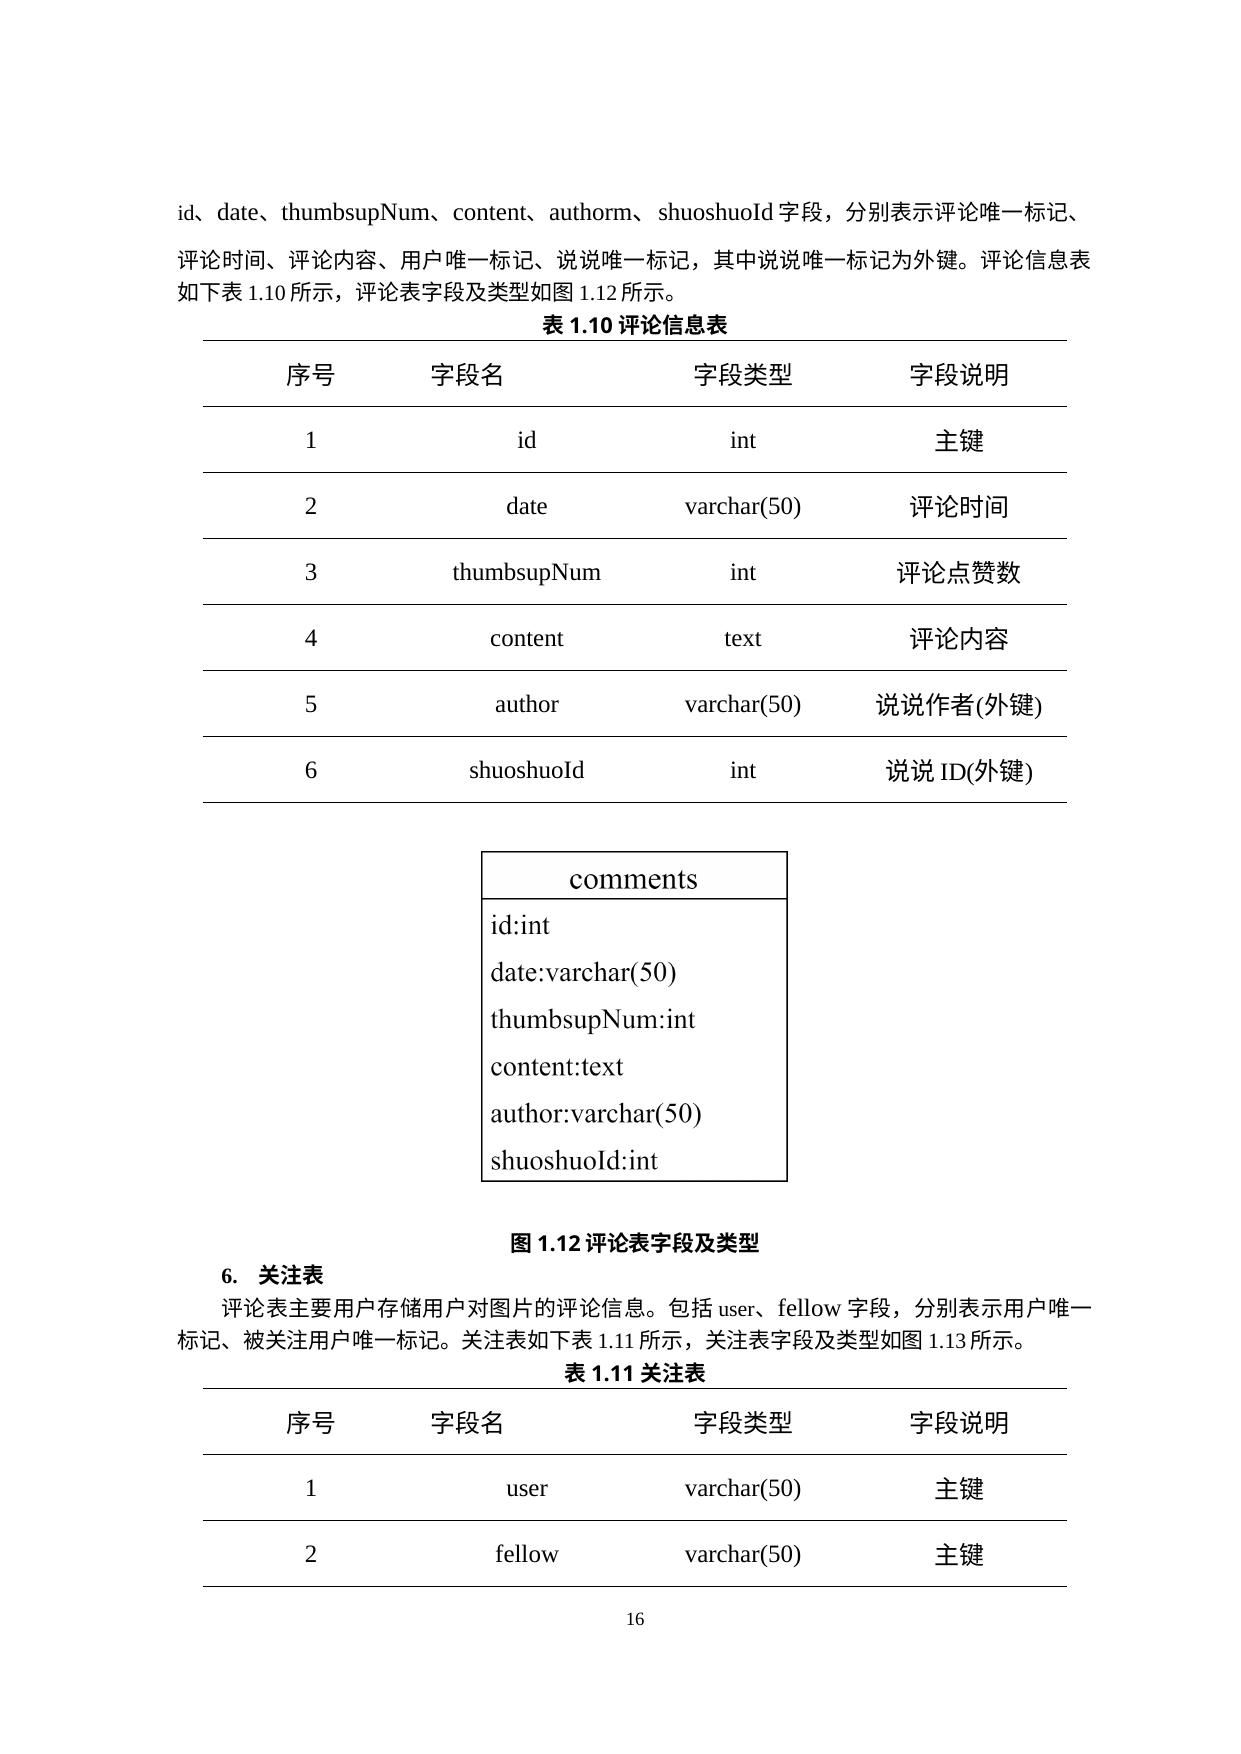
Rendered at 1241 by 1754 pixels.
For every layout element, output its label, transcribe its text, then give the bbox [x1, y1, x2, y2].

table_cell int [635, 737, 851, 802]
table_cell author [419, 671, 635, 736]
table_cell 1 [203, 407, 419, 472]
table_header 序号 [203, 341, 419, 406]
table_cell 2 [203, 1521, 419, 1586]
table_cell int [635, 407, 851, 472]
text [177, 177, 1092, 307]
text 表 1.11 关注表 [177, 1356, 1092, 1388]
table_cell thumbsupNum [419, 539, 635, 604]
table_cell 主键 [851, 1455, 1067, 1520]
table_cell 5 [203, 671, 419, 736]
table_cell date [419, 473, 635, 538]
table_cell 主键 [851, 407, 1067, 472]
table_header 字段说明 [851, 1389, 1067, 1454]
table_cell content [419, 605, 635, 670]
table_cell varchar(50) [635, 1455, 851, 1520]
table_cell 评论内容 [851, 605, 1067, 670]
table_cell 评论时间 [851, 473, 1067, 538]
table_header 序号 [203, 1389, 419, 1454]
table_cell 4 [203, 605, 419, 670]
table_header 字段类型 [635, 1389, 851, 1454]
text 表 1.10 评论信息表 [177, 307, 1092, 340]
table_cell varchar(50) [635, 671, 851, 736]
list 关注表 [221, 1258, 1092, 1291]
table_header 字段类型 [635, 341, 851, 406]
text 图 1.12评论表字段及类型 [177, 1226, 1092, 1258]
table_cell 2 [203, 473, 419, 538]
table_cell varchar(50) [635, 473, 851, 538]
table_cell 6 [203, 737, 419, 802]
table_cell user [419, 1455, 635, 1520]
picture [465, 835, 805, 1199]
table_cell text [635, 605, 851, 670]
text 评论表主要用户存储用户对图片的评论信息。包括user、fellow字段，分别表示用户唯一标记、被关注用户唯一标记。关注表如下表1.11所示，关注表字段及类型如图1.13所示。 [177, 1291, 1092, 1356]
table_cell shuoshuoId [419, 737, 635, 802]
table_cell fellow [419, 1521, 635, 1586]
table_header 字段名 [419, 341, 635, 406]
table_header 字段说明 [851, 341, 1067, 406]
table_cell 说说作者(外键) [851, 671, 1067, 736]
table_cell 1 [203, 1455, 419, 1520]
table_cell 说说ID(外键) [851, 737, 1067, 802]
table_cell 3 [203, 539, 419, 604]
table_cell id [419, 407, 635, 472]
table_header 字段名 [419, 1389, 635, 1454]
table_cell 主键 [851, 1521, 1067, 1586]
table_cell 评论点赞数 [851, 539, 1067, 604]
table_cell varchar(50) [635, 1521, 851, 1586]
table_cell int [635, 539, 851, 604]
